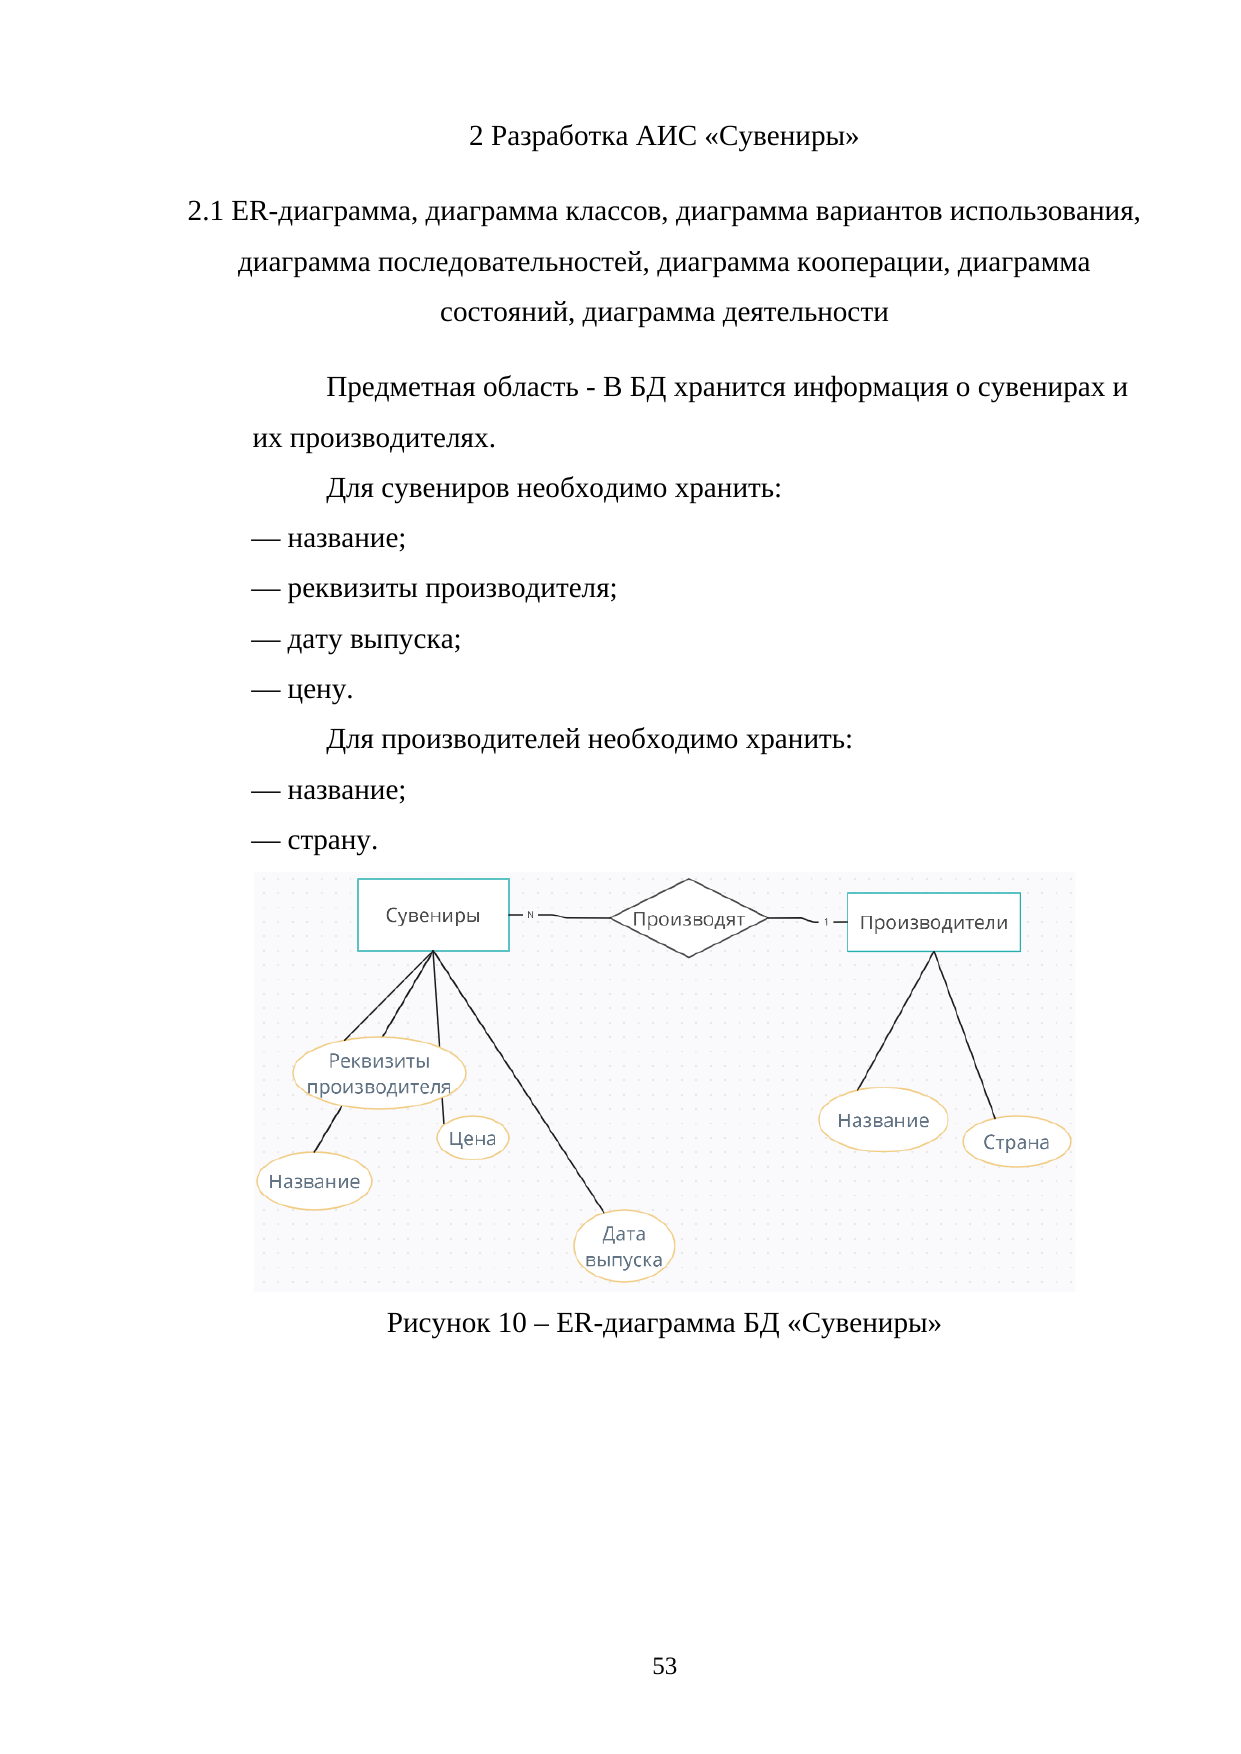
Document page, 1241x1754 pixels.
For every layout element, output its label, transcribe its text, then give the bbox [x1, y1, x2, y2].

list Рисунок 10 – ER-диаграмма БД «Сувениры» [177, 1306, 1152, 1339]
list Для производителей необходимо хранить: [252, 722, 1152, 755]
list — реквизиты производителя; [177, 571, 1152, 604]
list — страну. [177, 822, 1152, 856]
picture [253, 872, 1075, 1292]
list Для сувениров необходимо хранить: [252, 470, 1152, 503]
list Предметная область - В БД хранится информация о сувенирах и их производителях. [252, 369, 1152, 453]
list — дату выпуска; [177, 621, 1152, 654]
text 2.1 ER-диаграмма, диаграмма классов, диаграмма вариантов использования, диаграмма последовательностей, диаграмма кооперации, диаграмма состояний, диаграмма деятельности [177, 193, 1152, 328]
text 2 Разработка АИС «Сувениры» [177, 118, 1152, 152]
list — название; [177, 772, 1152, 805]
list — название; [177, 520, 1152, 554]
list — цену. [177, 671, 1152, 705]
